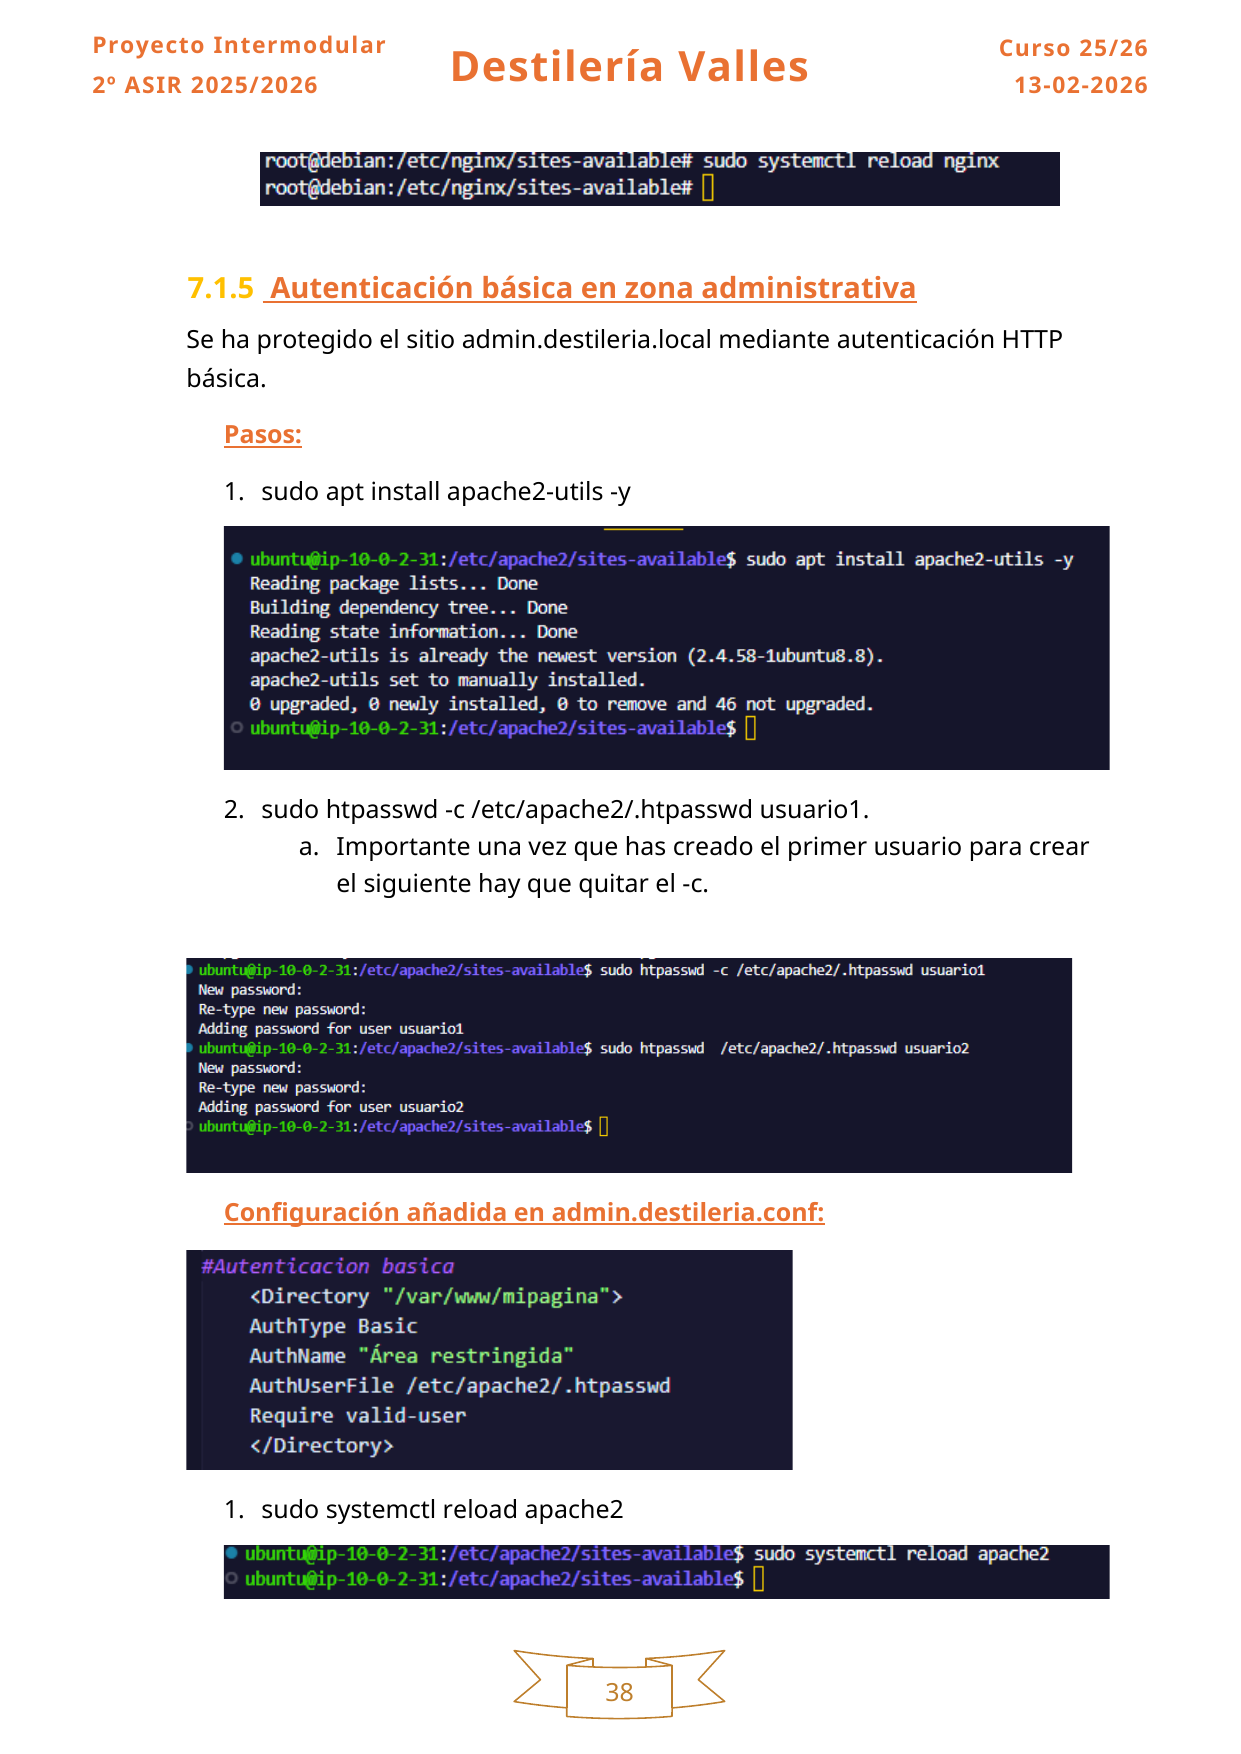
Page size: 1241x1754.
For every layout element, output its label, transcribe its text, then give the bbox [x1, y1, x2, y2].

list sudo htpasswd -c /etc/apache2/.htpasswd usuario1. [224, 792, 1090, 826]
picture [186, 958, 1073, 1173]
list sudo apt install apache2-utils -y [224, 473, 1090, 507]
picture [260, 152, 1060, 206]
text Pasos: [150, 417, 1090, 451]
text Se ha protegido el sitio admin.destileria.local mediante autenticación HTTP básica. [186, 321, 1090, 395]
subtitle Autenticación básica en zona administrativa [187, 267, 1090, 307]
text Configuración añadida en admin.destileria.conf: [186, 1194, 1090, 1228]
list sudo systemctl reload apache2 [224, 1491, 1090, 1526]
picture [186, 1250, 793, 1470]
list Importante una vez que has creado el primer usuario para crear el siguiente hay que quitar el -c. [299, 829, 1090, 899]
picture [223, 1545, 1110, 1599]
picture [223, 526, 1110, 770]
